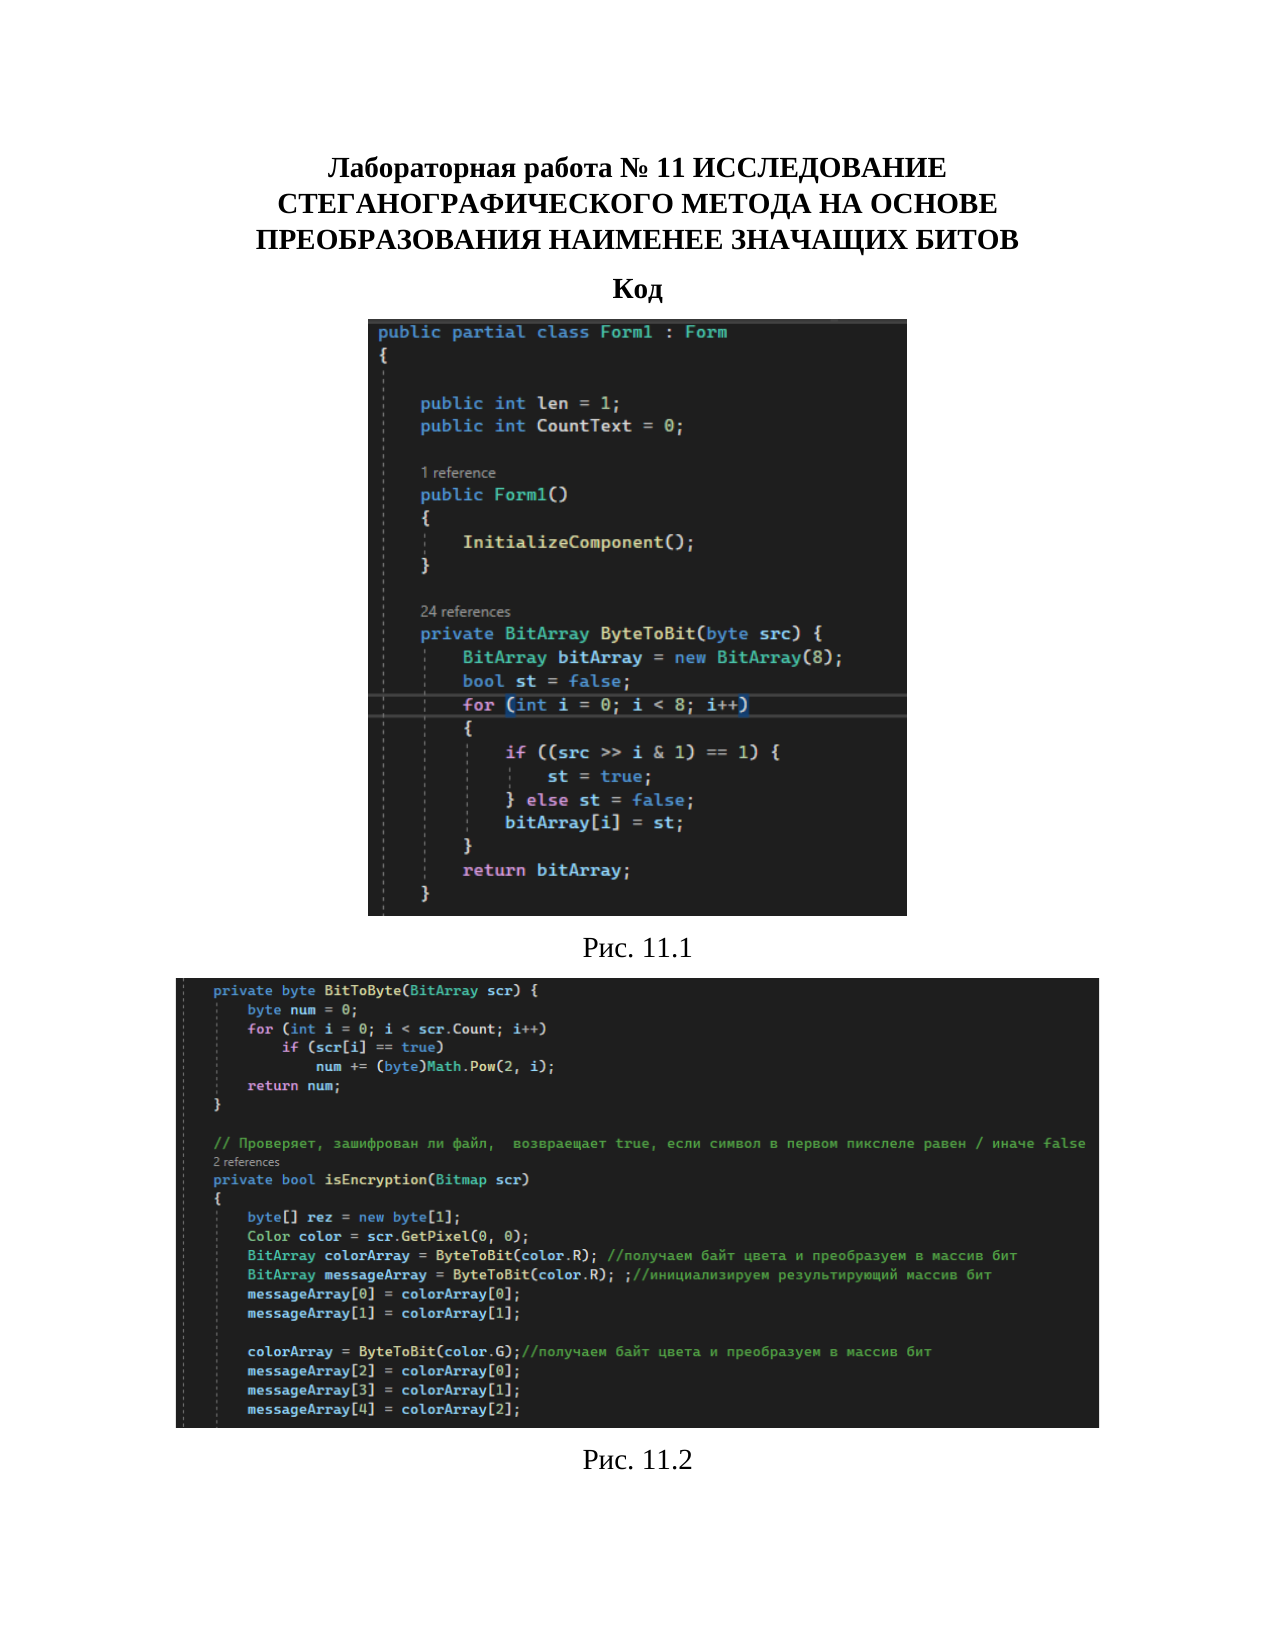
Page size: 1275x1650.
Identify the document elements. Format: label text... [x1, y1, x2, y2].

picture [368, 319, 907, 916]
text Код [150, 271, 1125, 304]
text Лабораторная работа № 11 ИССЛЕДОВАНИЕ СТЕГАНОГРАФИЧЕСКОГО МЕТОДА НА ОСНОВЕ ПРЕОБРАЗОВАНИЯ НАИМЕНЕЕ ЗНАЧАЩИХ БИТОВ [150, 150, 1125, 256]
text Рис. 11.1 [150, 930, 1125, 964]
picture [175, 978, 1100, 1428]
text Рис. 11.2 [150, 1442, 1125, 1476]
